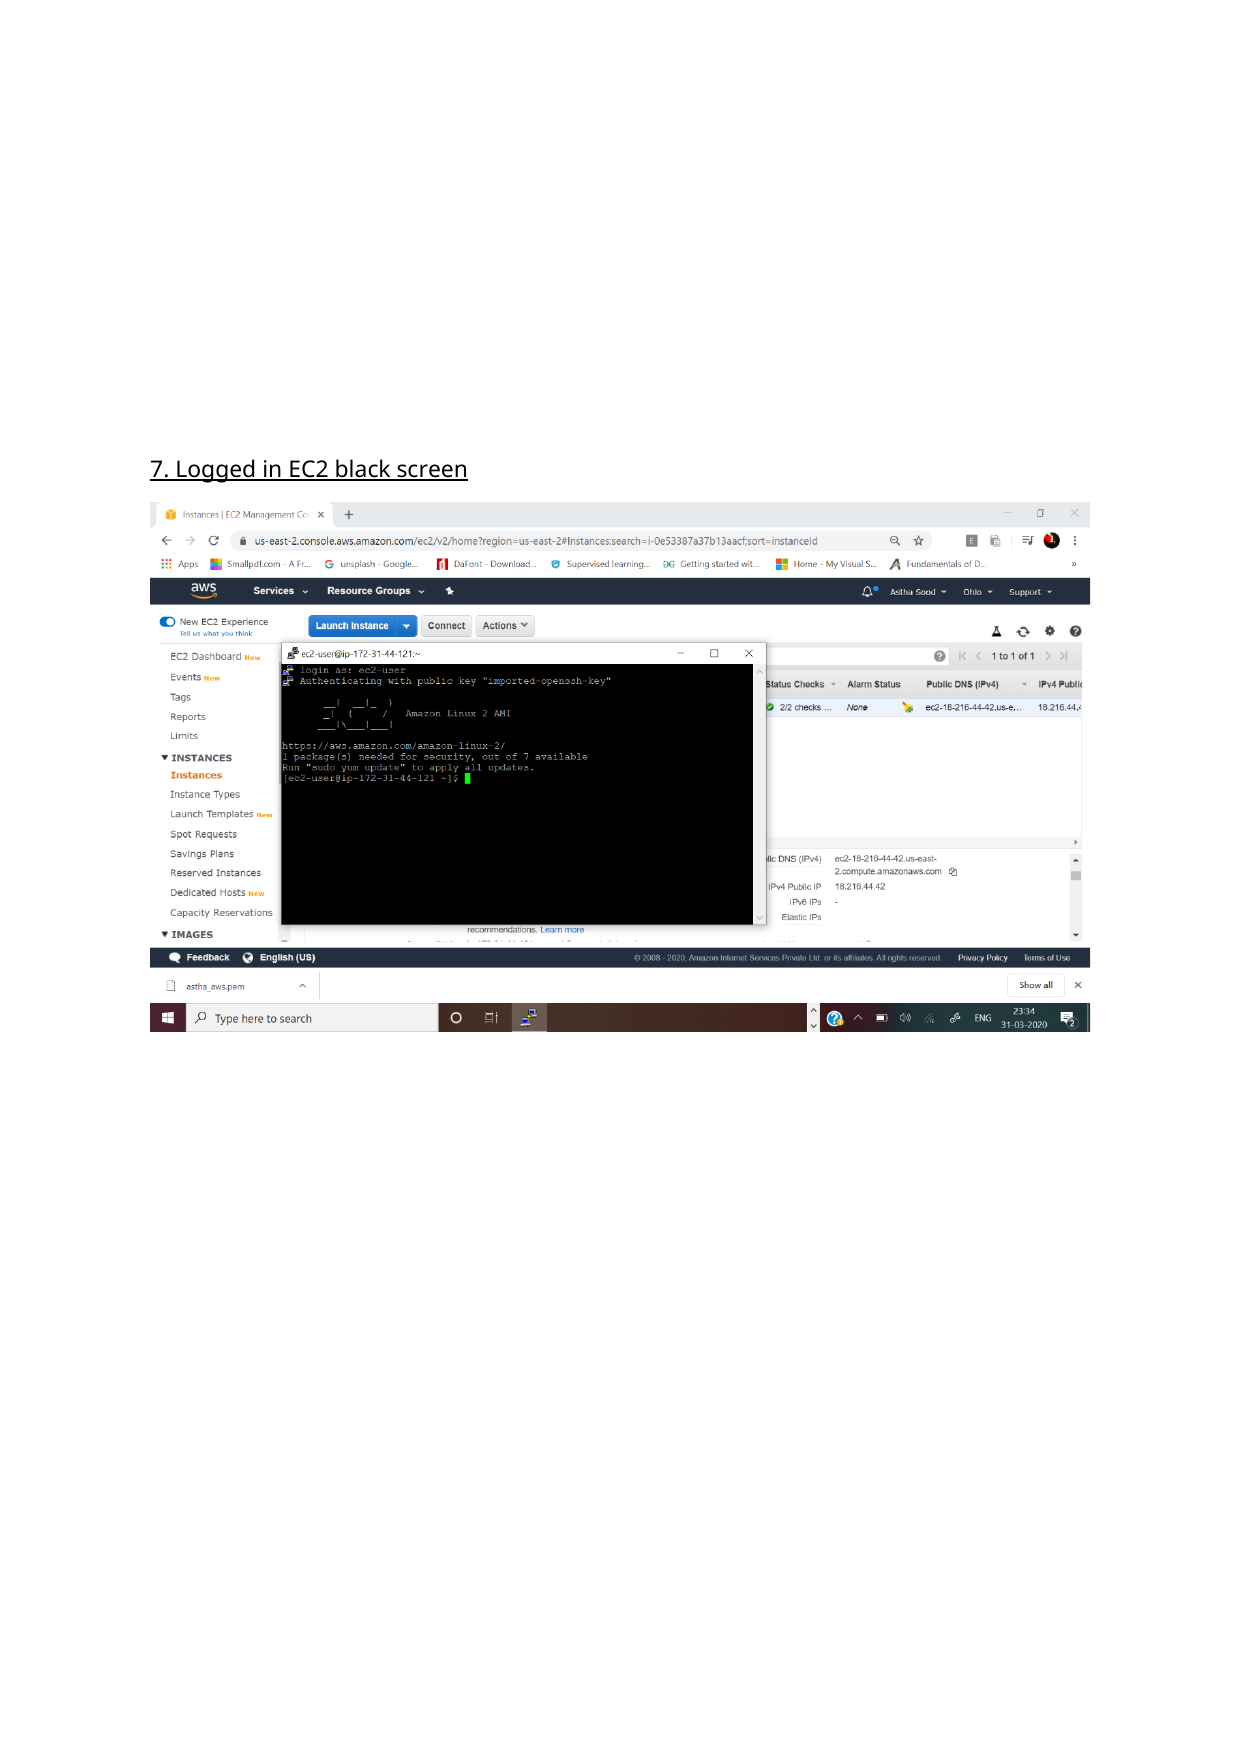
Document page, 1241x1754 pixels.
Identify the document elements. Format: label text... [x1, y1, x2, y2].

picture [150, 502, 1091, 1032]
text 7. Logged in EC2 black screen [150, 452, 1090, 484]
